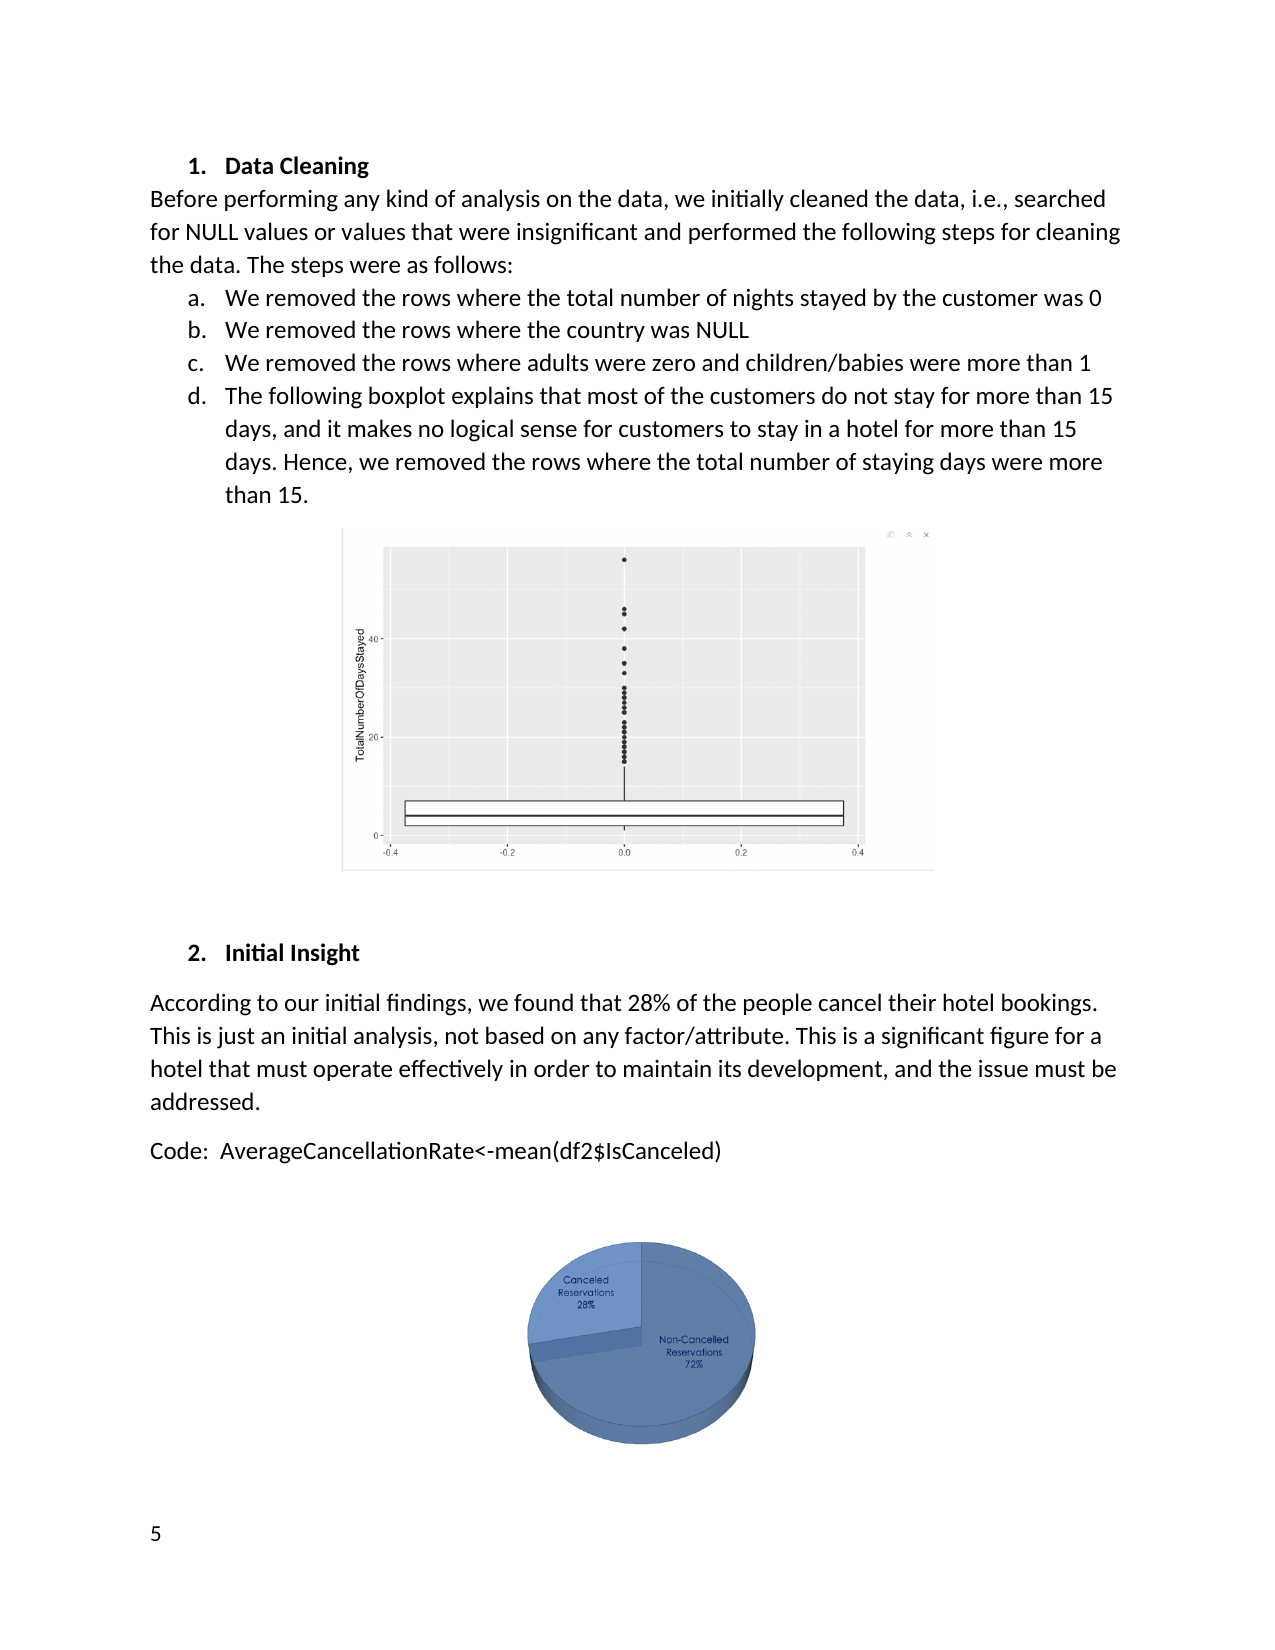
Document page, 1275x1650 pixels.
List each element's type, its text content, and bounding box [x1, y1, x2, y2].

list We removed the rows where the country was NULL [187, 314, 1125, 345]
list The following boxplot explains that most of the customers do not stay for more than 15 days, and it makes no logical sense for customers to stay in a hotel for more than 15 days. Hence, we removed the rows where the total number of staying days were more than 15. [187, 380, 1125, 510]
picture [509, 1185, 766, 1495]
picture [341, 528, 934, 872]
list Initial Insight [187, 938, 1125, 968]
list Data Cleaning [187, 150, 1125, 181]
list Before performing any kind of analysis on the data, we initially cleaned the data, i.e., searched for NULL values or values that were insignificant and performed the following steps for cleaning the data. The steps were as follows: [150, 183, 1125, 279]
text Code: AverageCancellationRate<-mean(df2$IsCanceled) [150, 1136, 1125, 1166]
text According to our initial findings, we found that 28% of the people cancel their hotel bookings. This is just an initial analysis, not based on any factor/attribute. This is a significant figure for a hotel that must operate effectively in order to maintain its development, and the issue must be addressed. [150, 987, 1125, 1116]
list We removed the rows where the total number of nights stayed by the customer was 0 [187, 282, 1125, 312]
list We removed the rows where adults were zero and children/babies were more than 1 [187, 347, 1125, 378]
